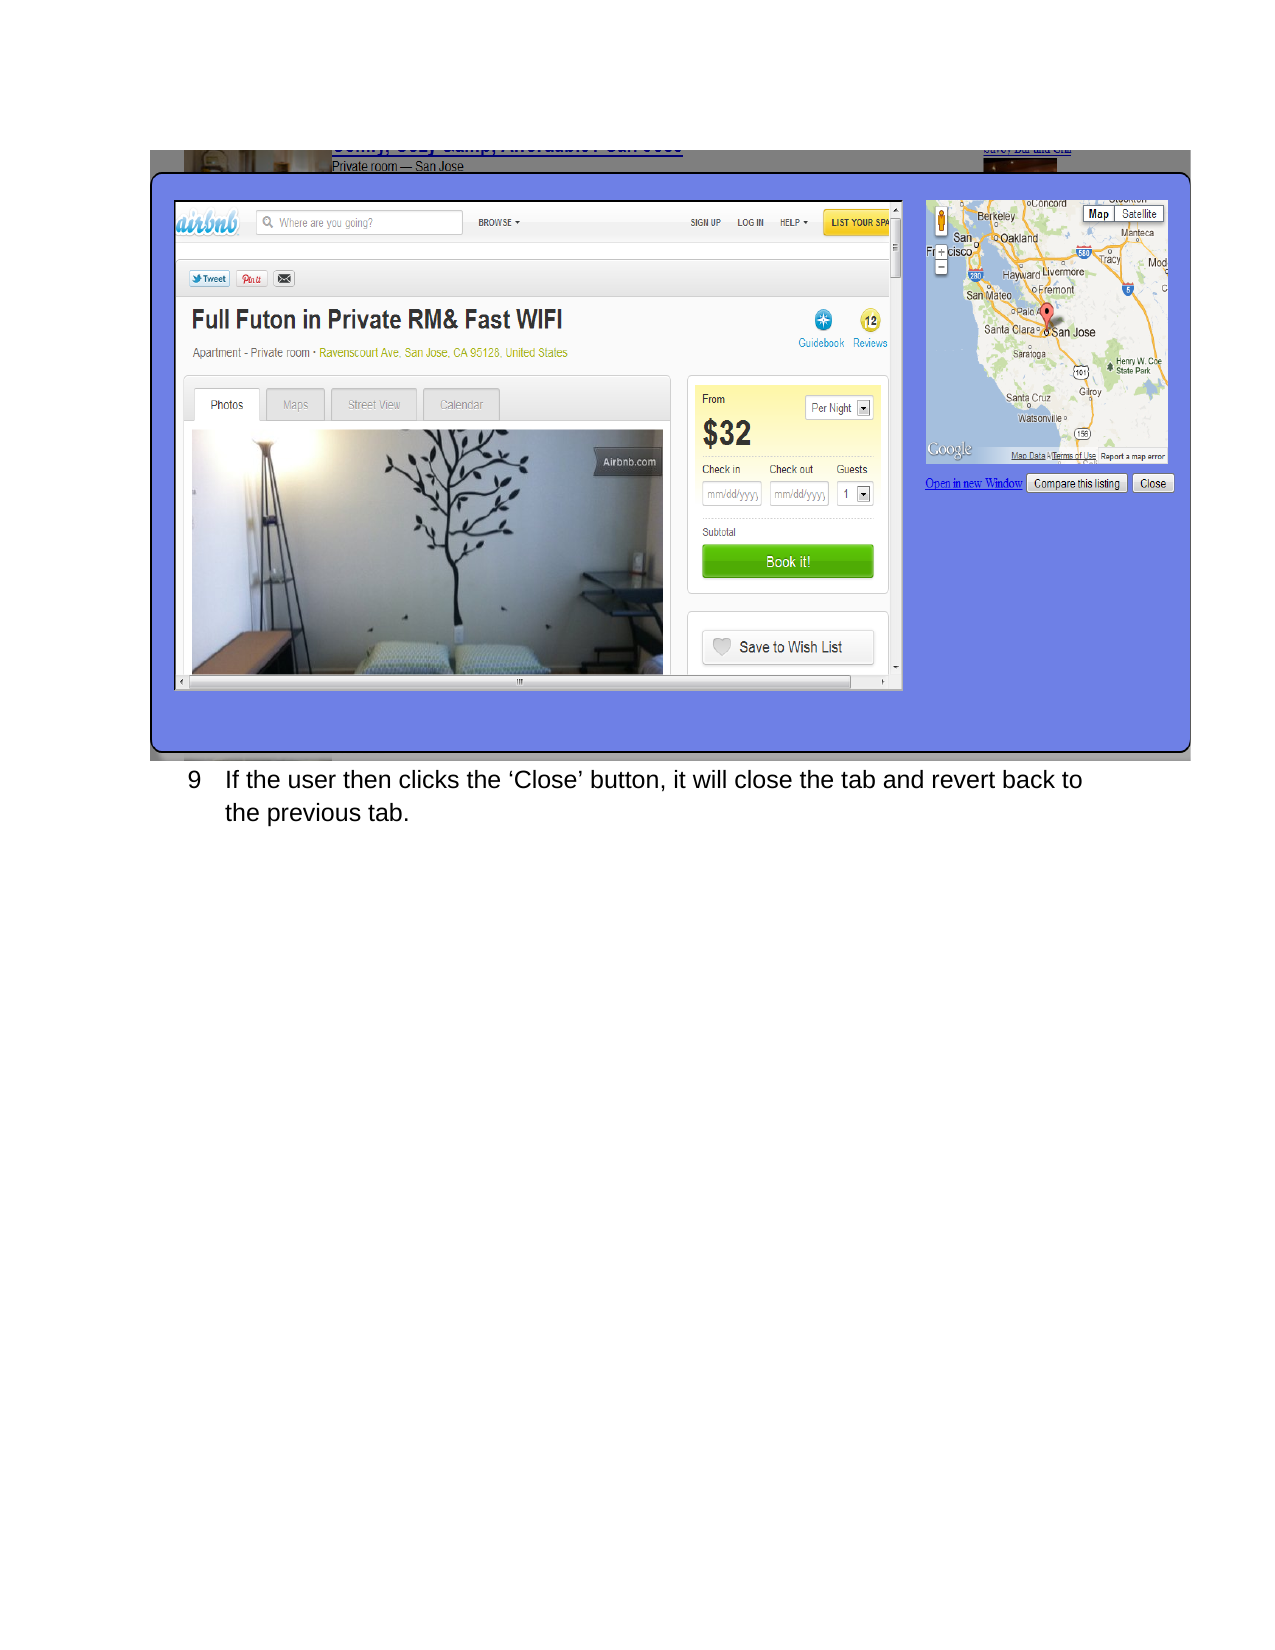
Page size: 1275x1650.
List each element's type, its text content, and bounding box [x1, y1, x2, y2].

list If the user then clicks the ‘Close’ button, it will close the tab and revert back to the previous tab. [187, 765, 1125, 827]
picture [150, 150, 1191, 761]
